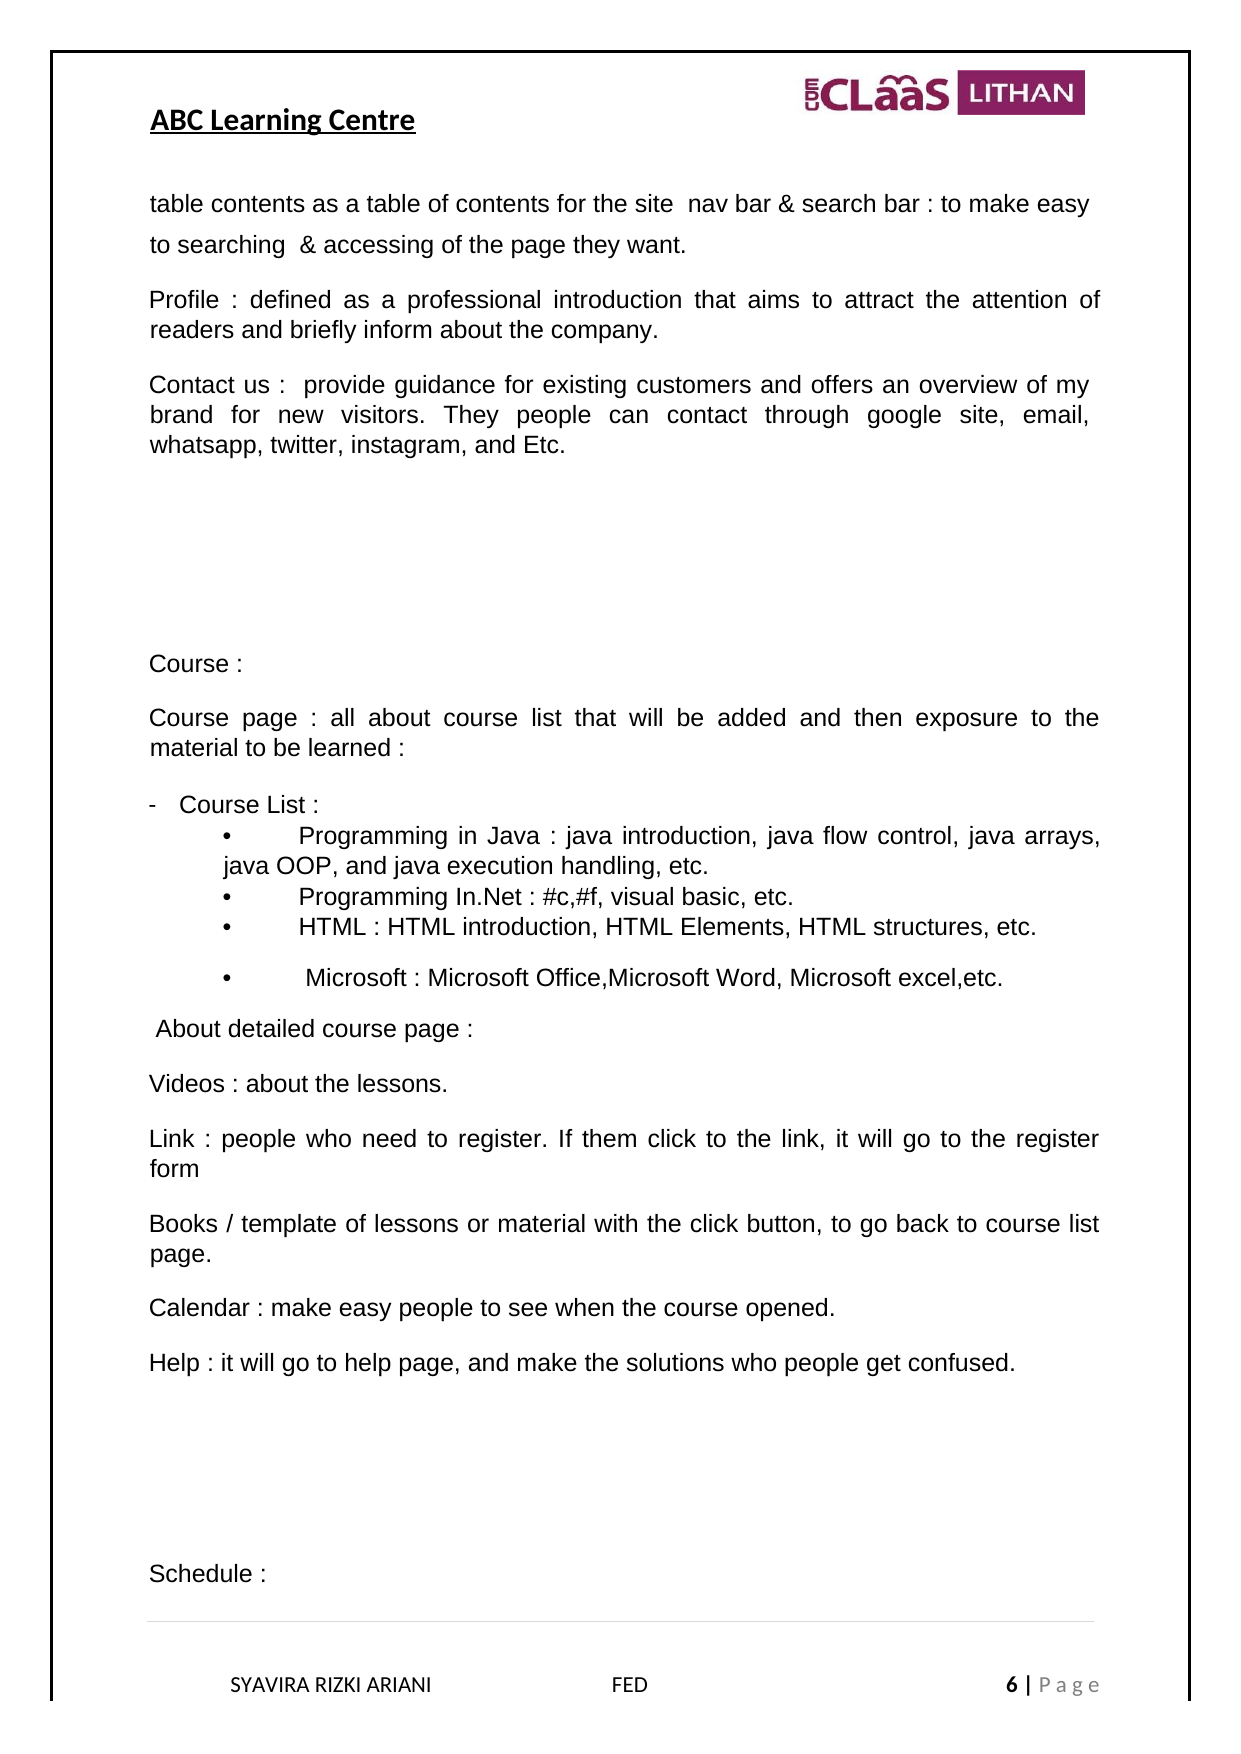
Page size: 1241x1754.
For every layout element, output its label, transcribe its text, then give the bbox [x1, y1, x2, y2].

text Help : it will go to help page, and make the solutions who people get confused. [148, 1348, 1102, 1377]
text Schedule : [148, 1559, 1102, 1587]
text Course page : all about course list that will be added and then exposure to the material to be learned : [148, 703, 1102, 762]
list HTML : HTML introduction, HTML Elements, HTML structures, etc. [222, 912, 1102, 941]
text Link : people who need to register. If them click to the link, it will go to the register form [148, 1124, 1102, 1182]
list Microsoft : Microsoft Office,Microsoft Word, Microsoft excel,etc. [222, 963, 1102, 992]
text About detailed course page : [148, 1014, 1102, 1043]
list Programming in Java : java introduction, java flow control, java arrays, java OOP, and java execution handling, etc. [222, 821, 1102, 880]
picture [150, 70, 1095, 132]
text - Course List : [148, 789, 1108, 819]
text Contact us : provide guidance for existing customers and offers an overview of my brand for new visitors. They people can contact through google site, email, whatsapp, twitter, instagram, and Etc. [148, 370, 1091, 458]
text Books / template of lessons or material with the click button, to go back to course list page. [148, 1209, 1102, 1267]
picture [157, 114, 162, 122]
text Course : [148, 649, 1102, 677]
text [148, 189, 1092, 259]
text Calendar : make easy people to see when the course opened. [148, 1293, 1102, 1322]
text Profile : defined as a professional introduction that aims to attract the attention of readers and briefly inform about the company. [148, 285, 1102, 344]
list Programming In.Net : #c,#f, visual basic, etc. [222, 881, 1102, 910]
text Videos : about the lessons. [148, 1069, 1102, 1098]
